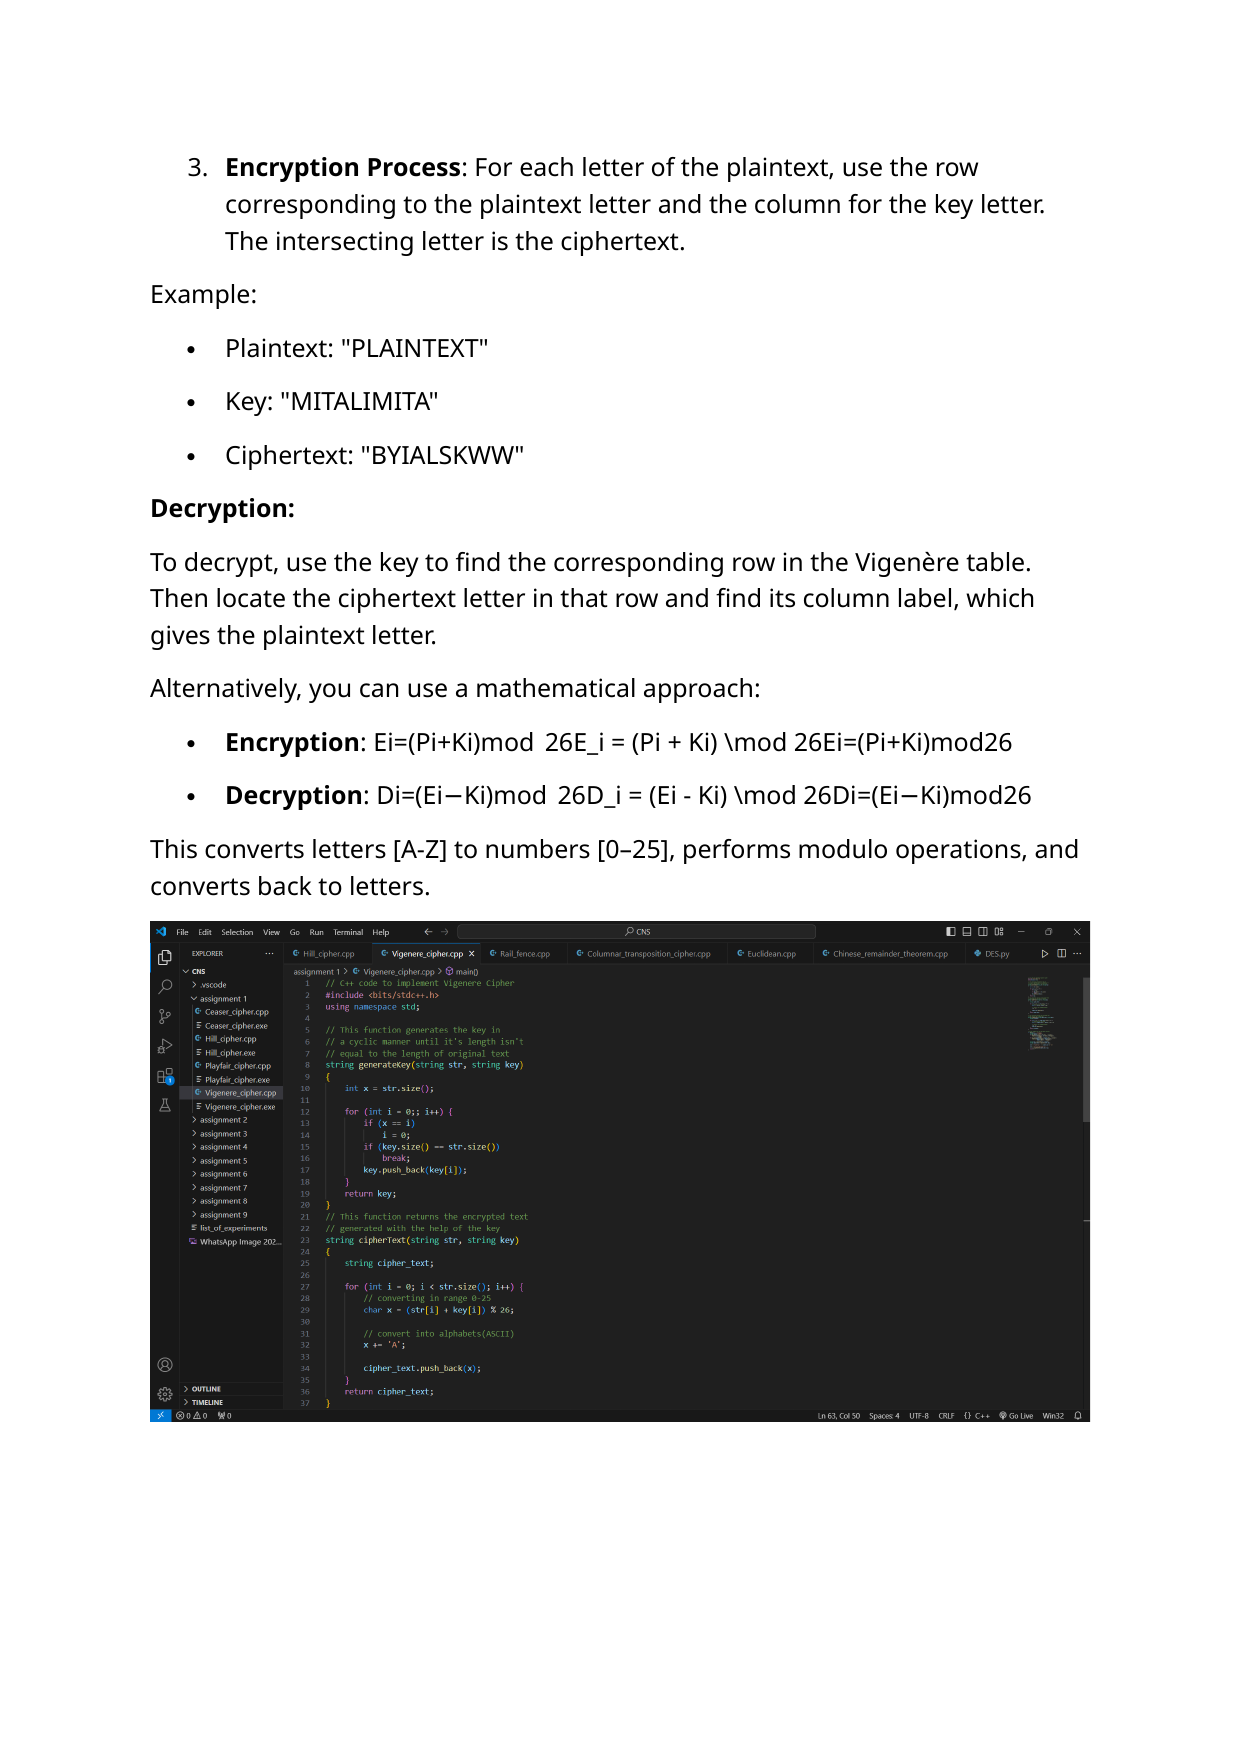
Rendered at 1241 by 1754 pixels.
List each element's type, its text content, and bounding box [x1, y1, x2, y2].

text Alternatively, you can use a mathematical approach: [150, 671, 1090, 705]
list Decryption: Di=(Ei−Ki)mod 26D_i = (Ei - Ki) \mod 26Di​=(Ei​−Ki​)mod26 [187, 778, 1090, 812]
text Decryption: [150, 491, 1090, 525]
picture [150, 921, 1091, 1422]
list Ciphertext: "BYIALSKWW" [187, 437, 1090, 471]
text This converts letters [A-Z] to numbers [0–25], performs modulo operations, and converts back to letters. [150, 831, 1090, 902]
text Example: [150, 277, 1090, 311]
list Key: "MITALIMITA" [187, 384, 1090, 418]
text To decrypt, use the key to find the corresponding row in the Vigenère table. Then locate the ciphertext letter in that row and find its column label, which gives the plaintext letter. [150, 544, 1090, 652]
list Encryption Process: For each letter of the plaintext, use the row corresponding to the plaintext letter and the column for the key letter. The intersecting letter is the ciphertext. [187, 150, 1090, 258]
list Plaintext: "PLAINTEXT" [187, 330, 1090, 364]
list Encryption: Ei=(Pi+Ki)mod 26E_i = (Pi + Ki) \mod 26Ei​=(Pi​+Ki​)mod26 [187, 724, 1090, 759]
